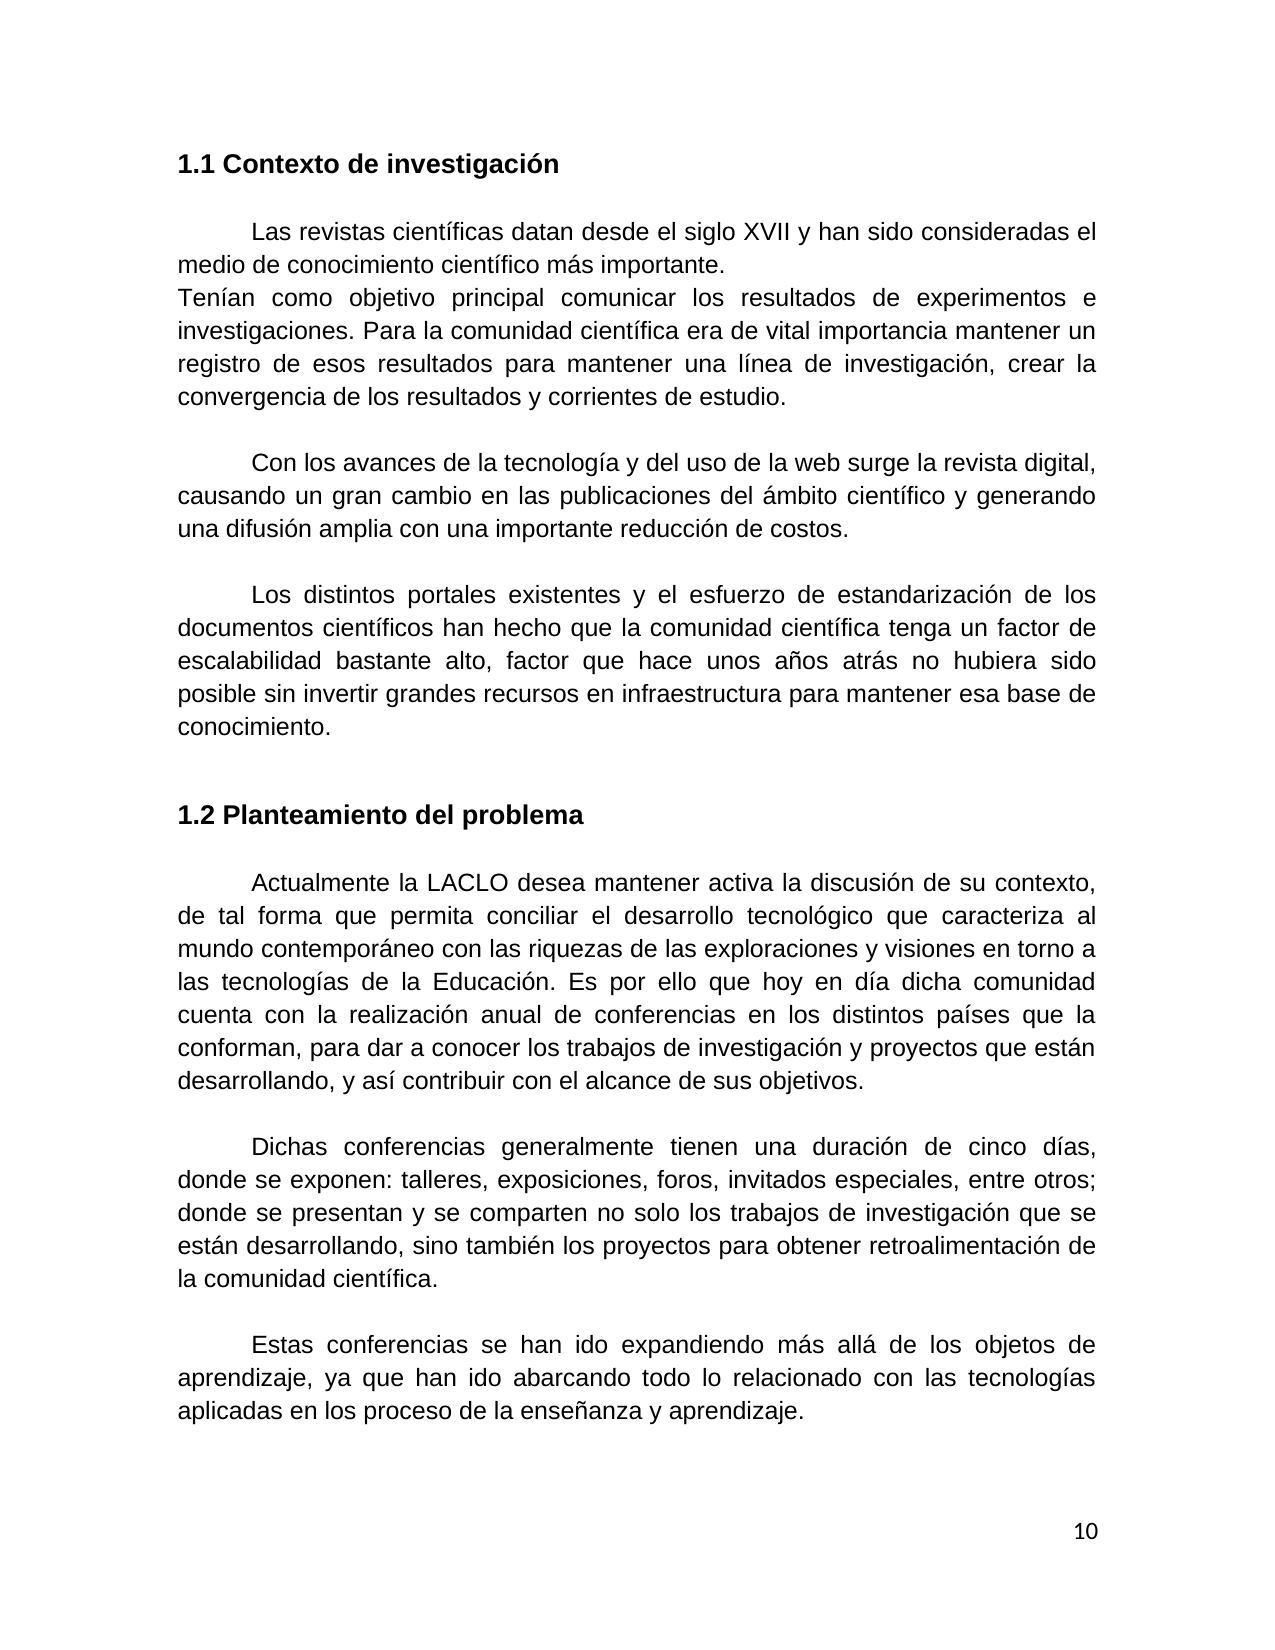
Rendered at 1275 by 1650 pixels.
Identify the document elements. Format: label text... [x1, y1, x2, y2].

text Los distintos portales existentes y el esfuerzo de estandarización de los documentos científicos han hecho que la comunidad científica tenga un factor de escalabilidad bastante alto, factor que hace unos años atrás no hubiera sido posible sin invertir grandes recursos en infraestructura para mantener esa base de conocimiento. [177, 580, 1098, 741]
text Tenían como objetivo principal comunicar los resultados de experimentos e investigaciones. Para la comunidad científica era de vital importancia mantener un registro de esos resultados para mantener una línea de investigación, crear la convergencia de los resultados y corrientes de estudio. [177, 283, 1098, 410]
subtitle 1.1 Contexto de investigación [177, 148, 1098, 179]
text Estas conferencias se han ido expandiendo más allá de los objetos de aprendizaje, ya que han ido abarcando todo lo relacionado con las tecnologías aplicadas en los proceso de la enseñanza y aprendizaje. [177, 1330, 1098, 1425]
subtitle 1.2 Planteamiento del problema [177, 799, 1098, 830]
text Actualmente la LACLO desea mantener activa la discusión de su contexto, de tal forma que permita conciliar el desarrollo tecnológico que caracteriza al mundo contemporáneo con las riquezas de las exploraciones y visiones en torno a las tecnologías de la Educación. Es por ello que hoy en día dicha comunidad cuenta con la realización anual de conferencias en los distintos países que la conforman, para dar a conocer los trabajos de investigación y proyectos que están desarrollando, y así contribuir con el alcance de sus objetivos. [177, 868, 1098, 1094]
text Con los avances de la tecnología y del uso de la web surge la revista digital, causando un gran cambio en las publicaciones del ámbito científico y generando una difusión amplia con una importante reducción de costos. [177, 448, 1098, 542]
text Las revistas científicas datan desde el siglo XVII y han sido consideradas el medio de conocimiento científico más importante. [177, 217, 1098, 278]
text Dichas conferencias generalmente tienen una duración de cinco días, donde se exponen: talleres, exposiciones, foros, invitados especiales, entre otros; donde se presentan y se comparten no solo los trabajos de investigación que se están desarrollando, sino también los proyectos para obtener retroalimentación de la comunidad científica. [177, 1132, 1098, 1293]
